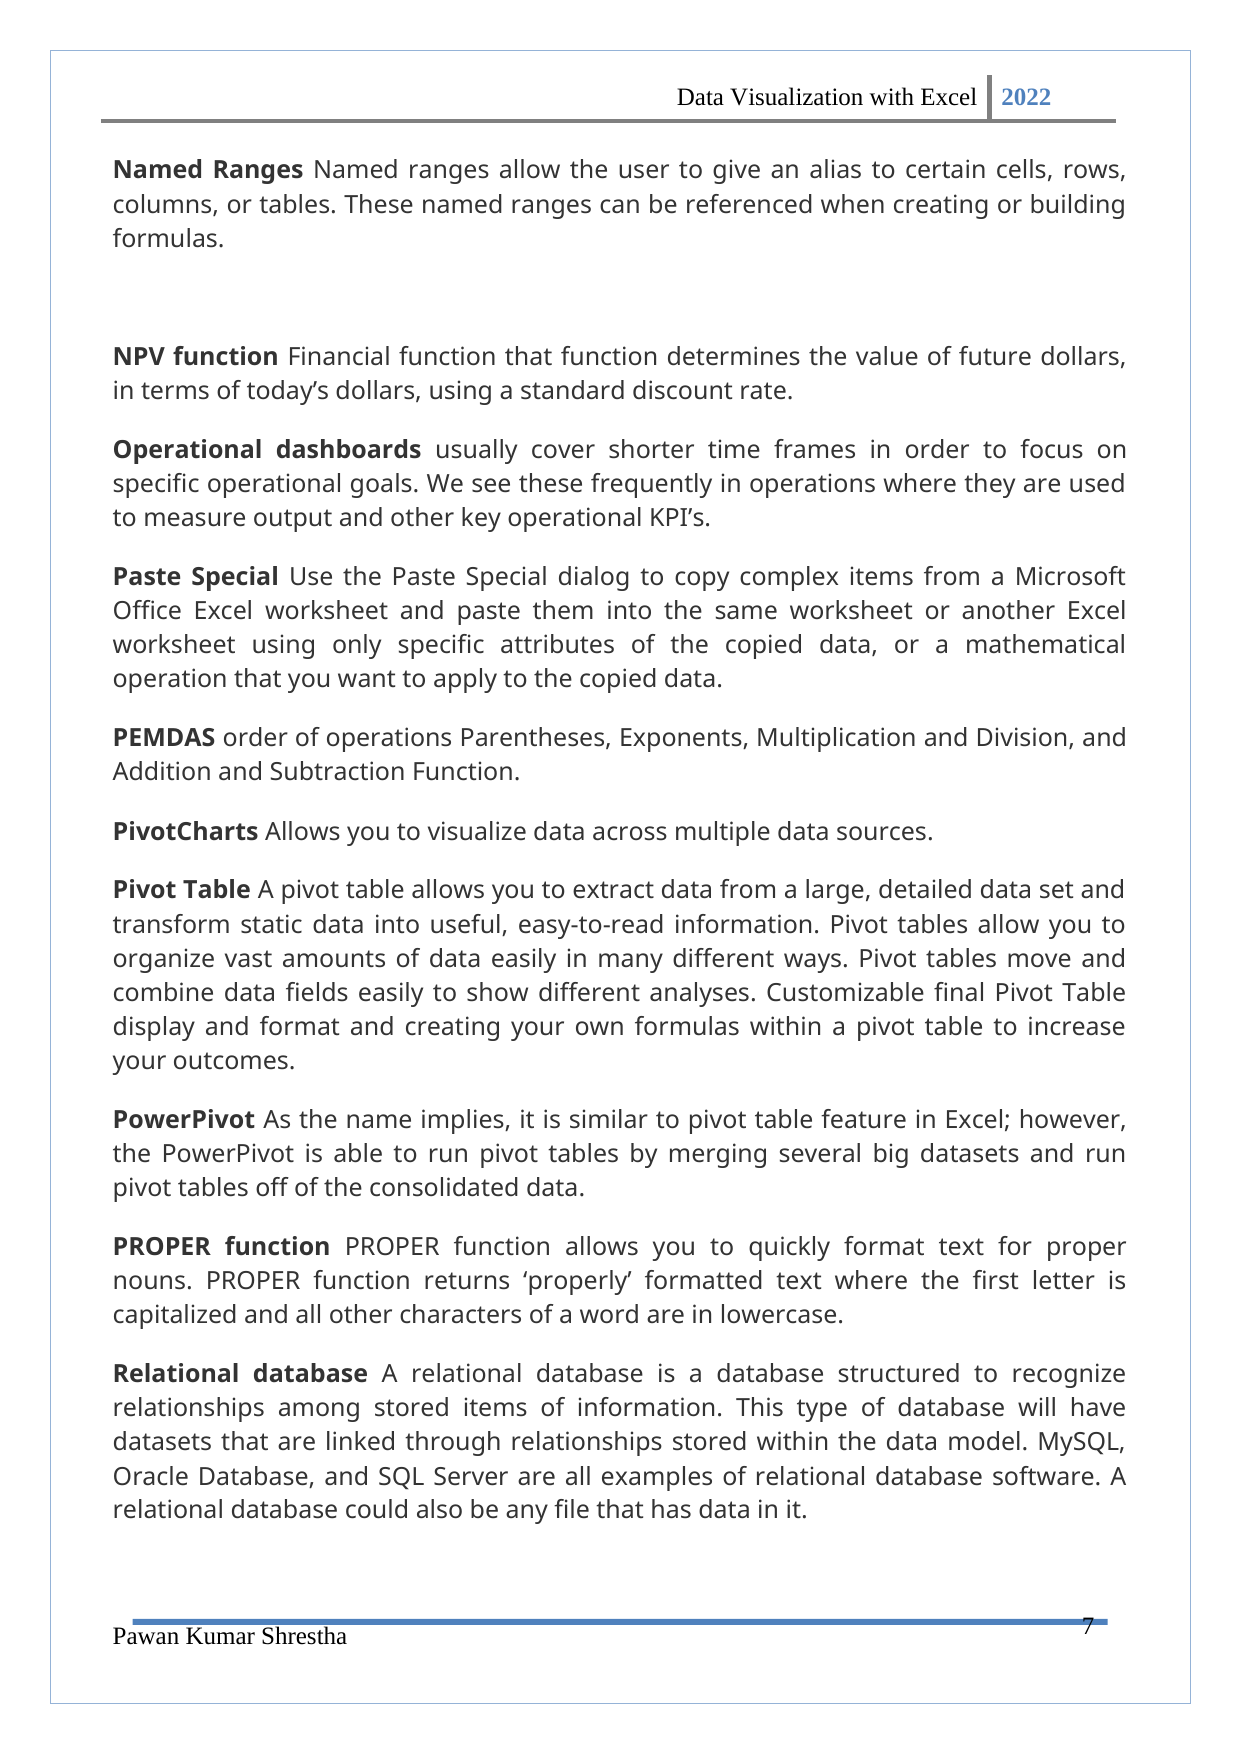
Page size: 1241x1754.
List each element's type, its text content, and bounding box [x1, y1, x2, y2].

text Pivot Table A pivot table allows you to extract data from a large, detailed data set and transform static data into useful, easy-to-read information. Pivot tables allow you to organize vast amounts of data easily in many different ways. Pivot tables move and combine data fields easily to show different analyses. Customizable final Pivot Table display and format and creating your own formulas within a pivot table to increase your outcomes. [112, 872, 1128, 1077]
text PivotCharts Allows you to visualize data across multiple data sources. [112, 813, 1128, 847]
text Named Ranges Named ranges allow the user to give an alias to certain cells, rows, columns, or tables. These named ranges can be referenced when creating or building formulas. [112, 152, 1128, 254]
text PowerPivot As the name implies, it is similar to pivot table feature in Excel; however, the PowerPivot is able to run pivot tables by merging several big datasets and run pivot tables off of the consolidated data. [112, 1102, 1128, 1204]
text Operational dashboards usually cover shorter time frames in order to focus on specific operational goals. We see these frequently in operations where they are used to measure output and other key operational KPI’s. [112, 432, 1128, 534]
text PEMDAS order of operations Parentheses, Exponents, Multiplication and Division, and Addition and Subtraction Function. [112, 720, 1128, 788]
text NPV function Financial function that function determines the value of future dollars, in terms of today’s dollars, using a standard discount rate. [112, 338, 1128, 407]
text Paste Special Use the Paste Special dialog to copy complex items from a Microsoft Office Excel worksheet and paste them into the same worksheet or another Excel worksheet using only specific attributes of the copied data, or a mathematical operation that you want to apply to the copied data. [112, 559, 1128, 695]
text PROPER function PROPER function allows you to quickly format text for proper nouns. PROPER function returns ‘properly’ formatted text where the first letter is capitalized and all other characters of a word are in lowercase. [112, 1229, 1128, 1331]
text Relational database A relational database is a database structured to recognize relationships among stored items of information. This type of database will have datasets that are linked through relationships stored within the data model. MySQL, Oracle Database, and SQL Server are all examples of relational database software. A relational database could also be any file that has data in it. [112, 1356, 1128, 1526]
